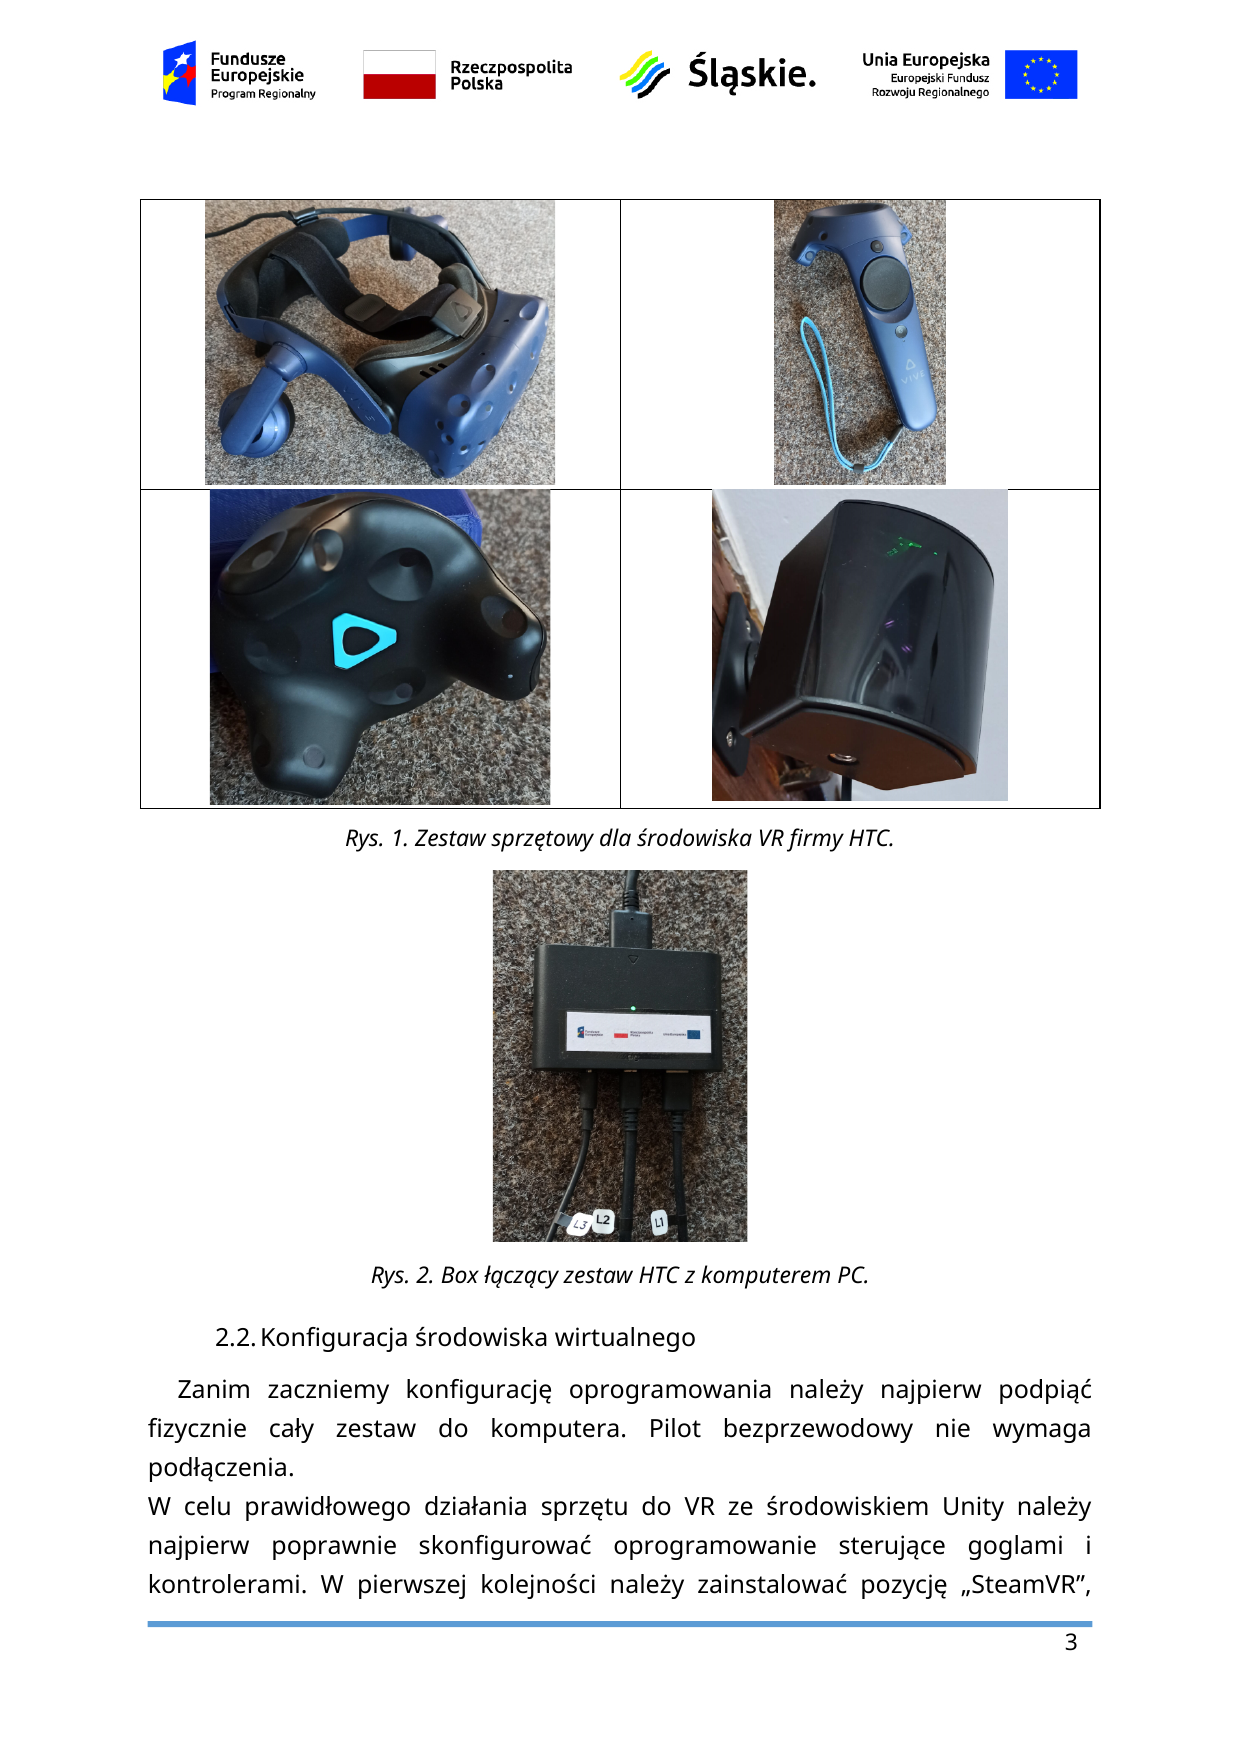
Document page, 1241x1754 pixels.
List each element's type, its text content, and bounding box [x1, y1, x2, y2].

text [148, 1489, 1093, 1601]
table_cell [141, 490, 620, 808]
text Konfiguracja środowiska wirtualnego [215, 1319, 1093, 1354]
text Zanim zaczniemy konfigurację oprogramowania należy najpierw podpiąć fizycznie cały zestaw do komputera. Pilot bezprzewodowy nie wymaga podłączenia. [148, 1371, 1093, 1484]
table_header [141, 200, 620, 488]
picture [147, 25, 1093, 120]
picture [209, 489, 551, 805]
table_header [621, 200, 1099, 488]
picture [205, 200, 556, 485]
table_cell [621, 490, 1099, 808]
picture [492, 870, 748, 1242]
picture [774, 200, 946, 485]
picture [712, 489, 1008, 801]
